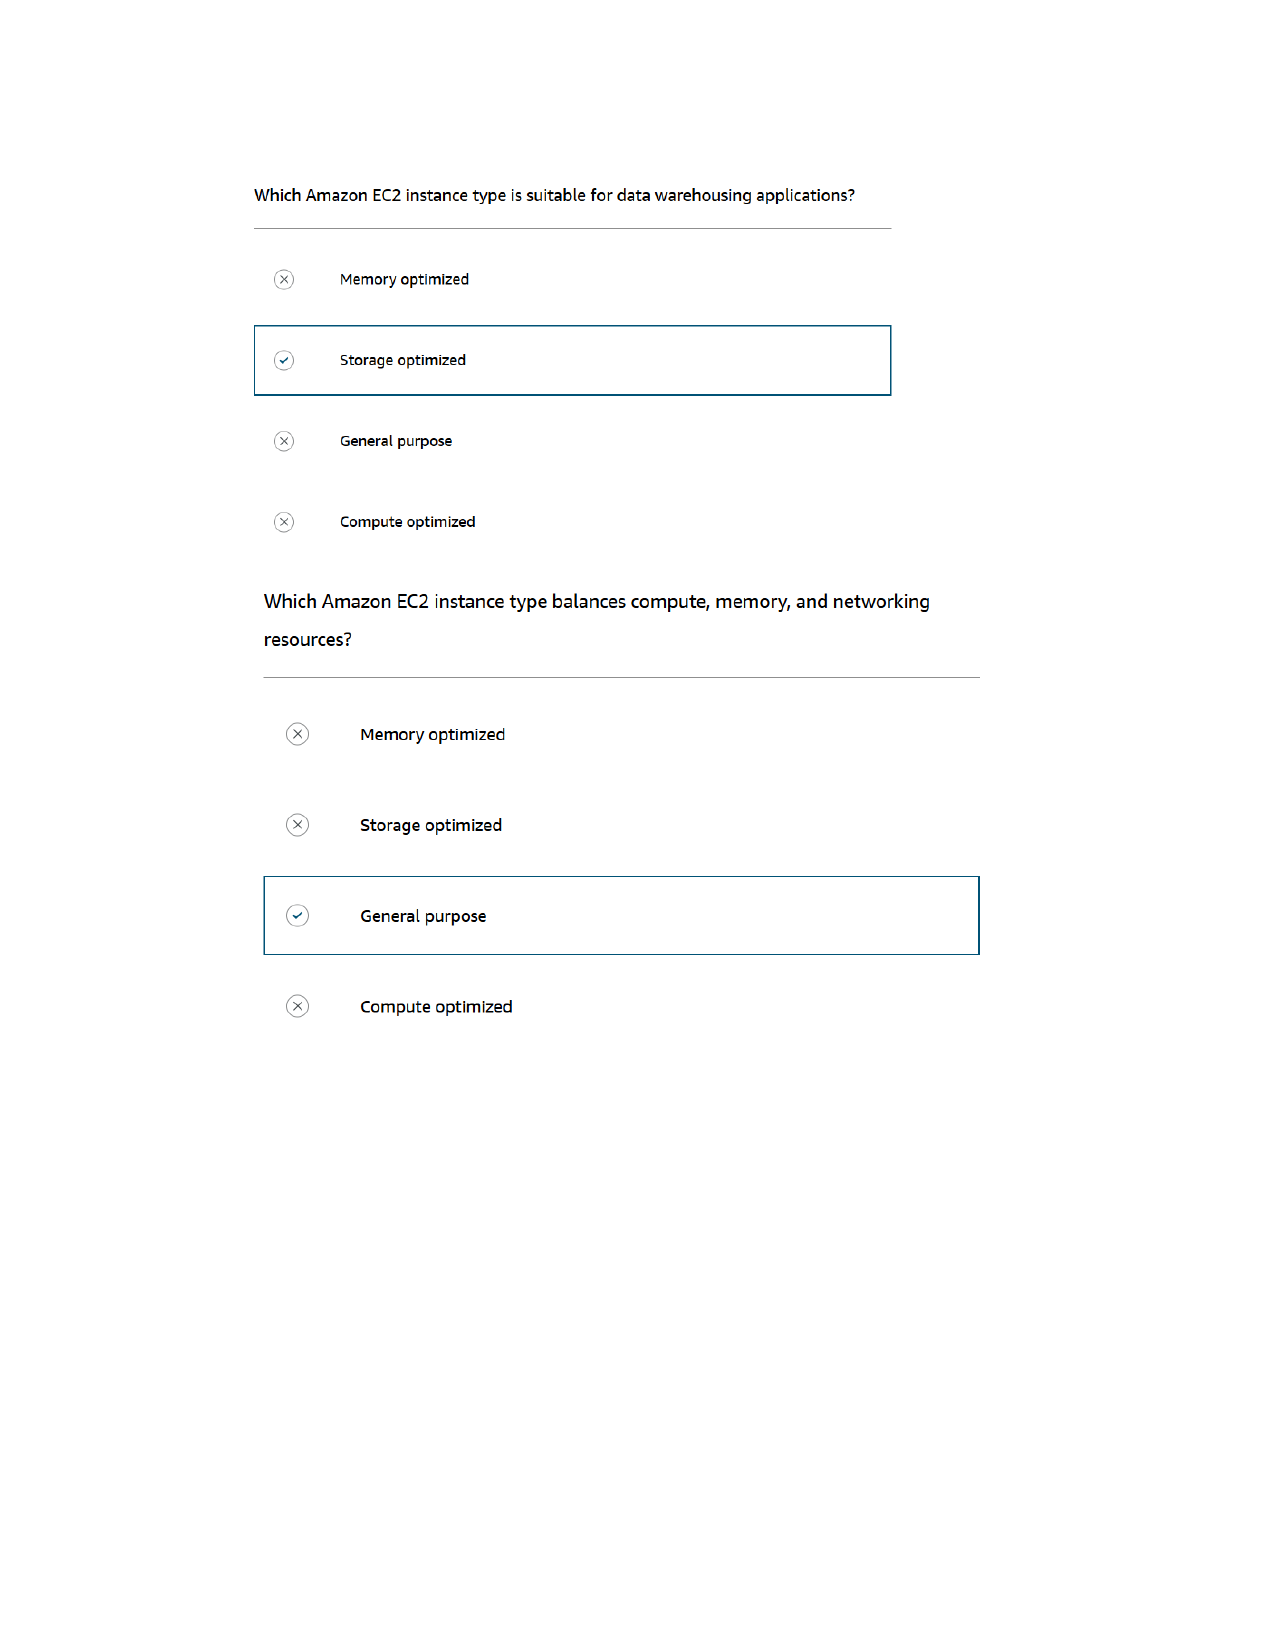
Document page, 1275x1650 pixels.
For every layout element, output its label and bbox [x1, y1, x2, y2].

picture [225, 564, 1004, 1091]
picture [225, 150, 896, 546]
